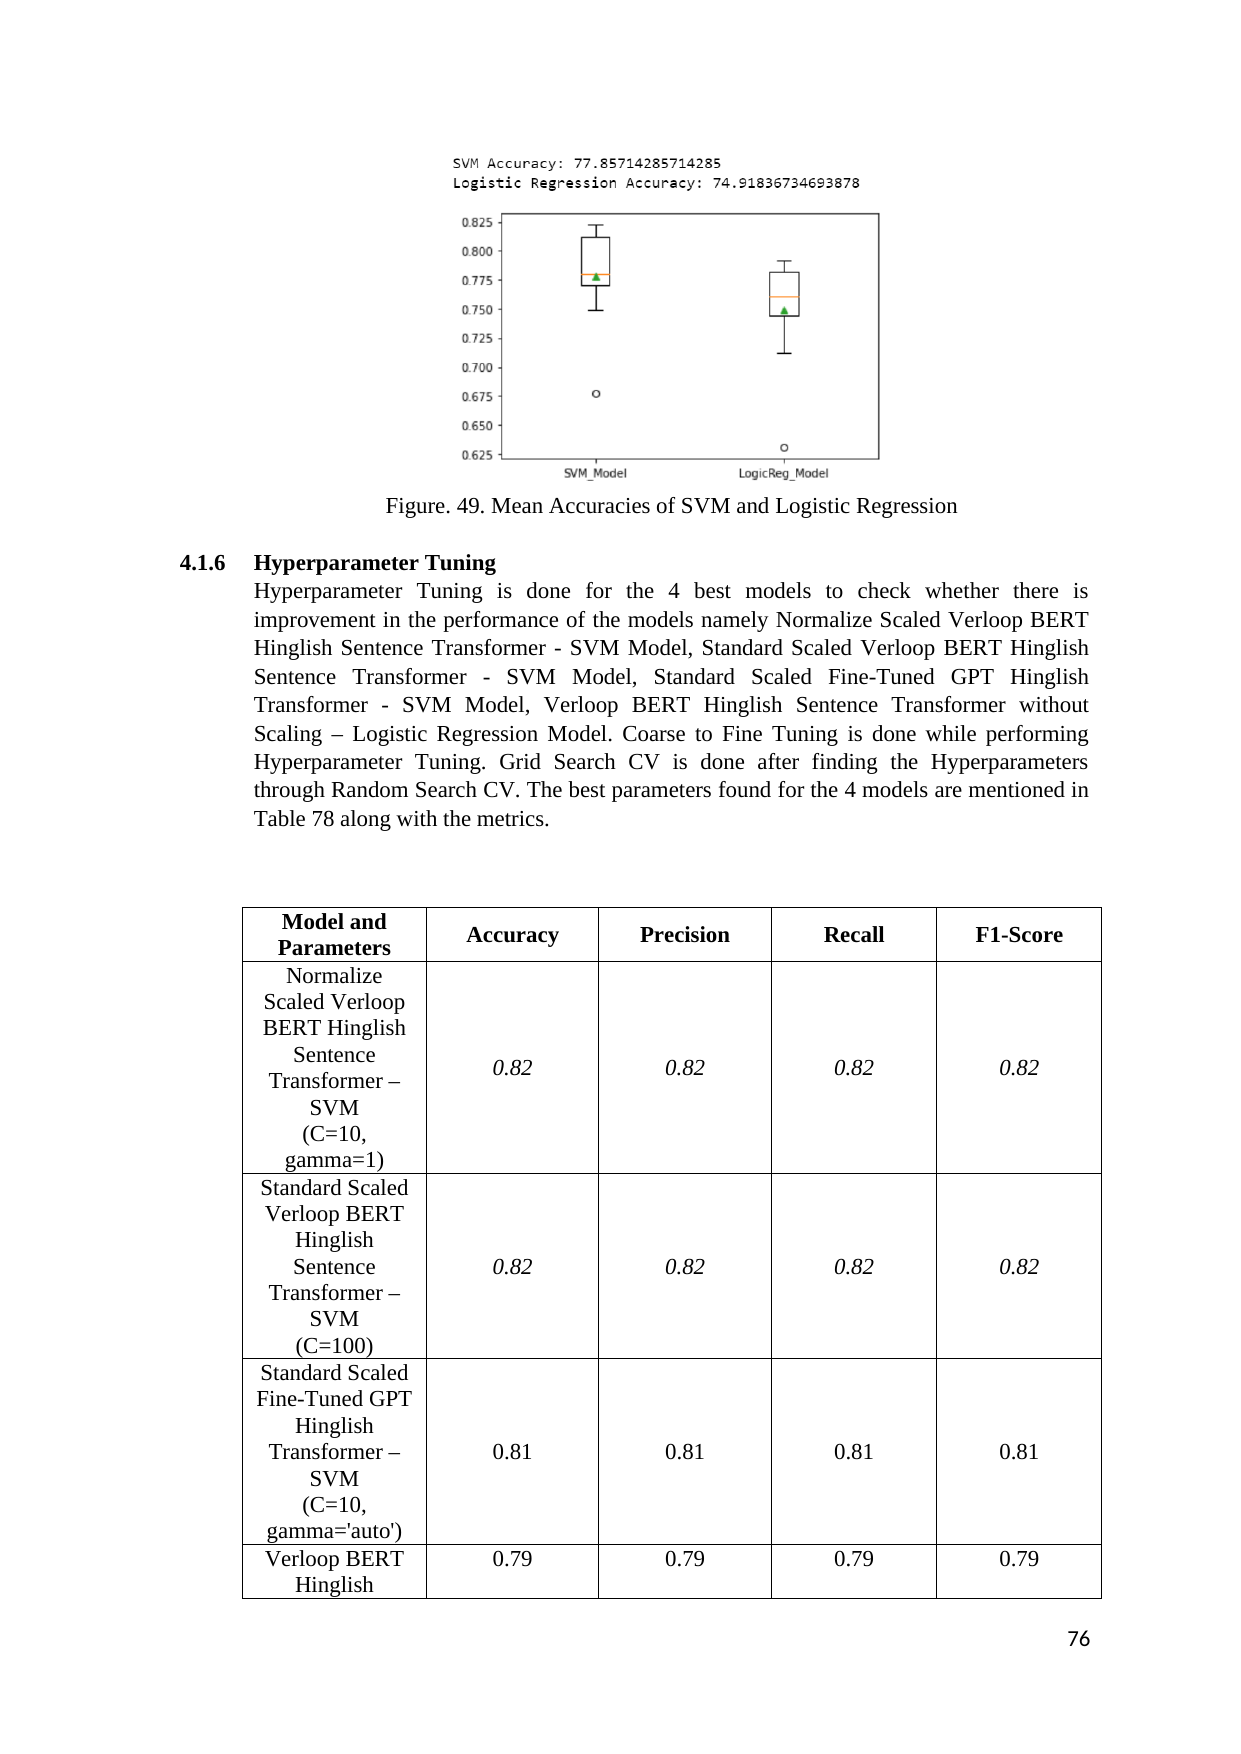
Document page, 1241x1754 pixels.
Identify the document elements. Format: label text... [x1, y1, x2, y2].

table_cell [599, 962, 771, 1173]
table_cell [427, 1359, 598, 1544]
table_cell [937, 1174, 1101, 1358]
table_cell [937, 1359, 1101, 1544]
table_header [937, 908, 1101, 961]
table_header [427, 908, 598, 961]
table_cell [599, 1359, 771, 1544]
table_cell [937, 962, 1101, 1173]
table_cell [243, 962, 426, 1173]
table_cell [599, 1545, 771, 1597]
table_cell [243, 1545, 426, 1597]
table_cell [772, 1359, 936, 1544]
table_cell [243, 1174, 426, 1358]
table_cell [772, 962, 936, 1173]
list Figure. 49. Mean Accuracies of SVM and Logistic Regression [253, 492, 1090, 518]
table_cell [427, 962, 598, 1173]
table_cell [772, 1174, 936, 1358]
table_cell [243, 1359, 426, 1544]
list Hyperparameter Tuning [179, 549, 1090, 575]
list Hyperparameter Tuning is done for the 4 best models to check whether there is improvement in the performance of the models namely Normalize Scaled Verloop BERT Hinglish Sentence Transformer - SVM Model, Standard Scaled Verloop BERT Hinglish Sentence Transformer - SVM Model, Standard Scaled Fine-Tuned GPT Hinglish Transformer - SVM Model, Verloop BERT Hinglish Sentence Transformer without Scaling – Logistic Regression Model. Coarse to Fine Tuning is done while performing Hyperparameter Tuning. Grid Search CV is done after finding the Hyperparameters through Random Search CV. The best parameters found for the 4 models are mentioned in Table 78 along with the metrics. [253, 577, 1090, 831]
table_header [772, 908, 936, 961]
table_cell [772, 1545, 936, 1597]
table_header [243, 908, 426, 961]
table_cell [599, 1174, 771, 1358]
picture [447, 150, 896, 490]
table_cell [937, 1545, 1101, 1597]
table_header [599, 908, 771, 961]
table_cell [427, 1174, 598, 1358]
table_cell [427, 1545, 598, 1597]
